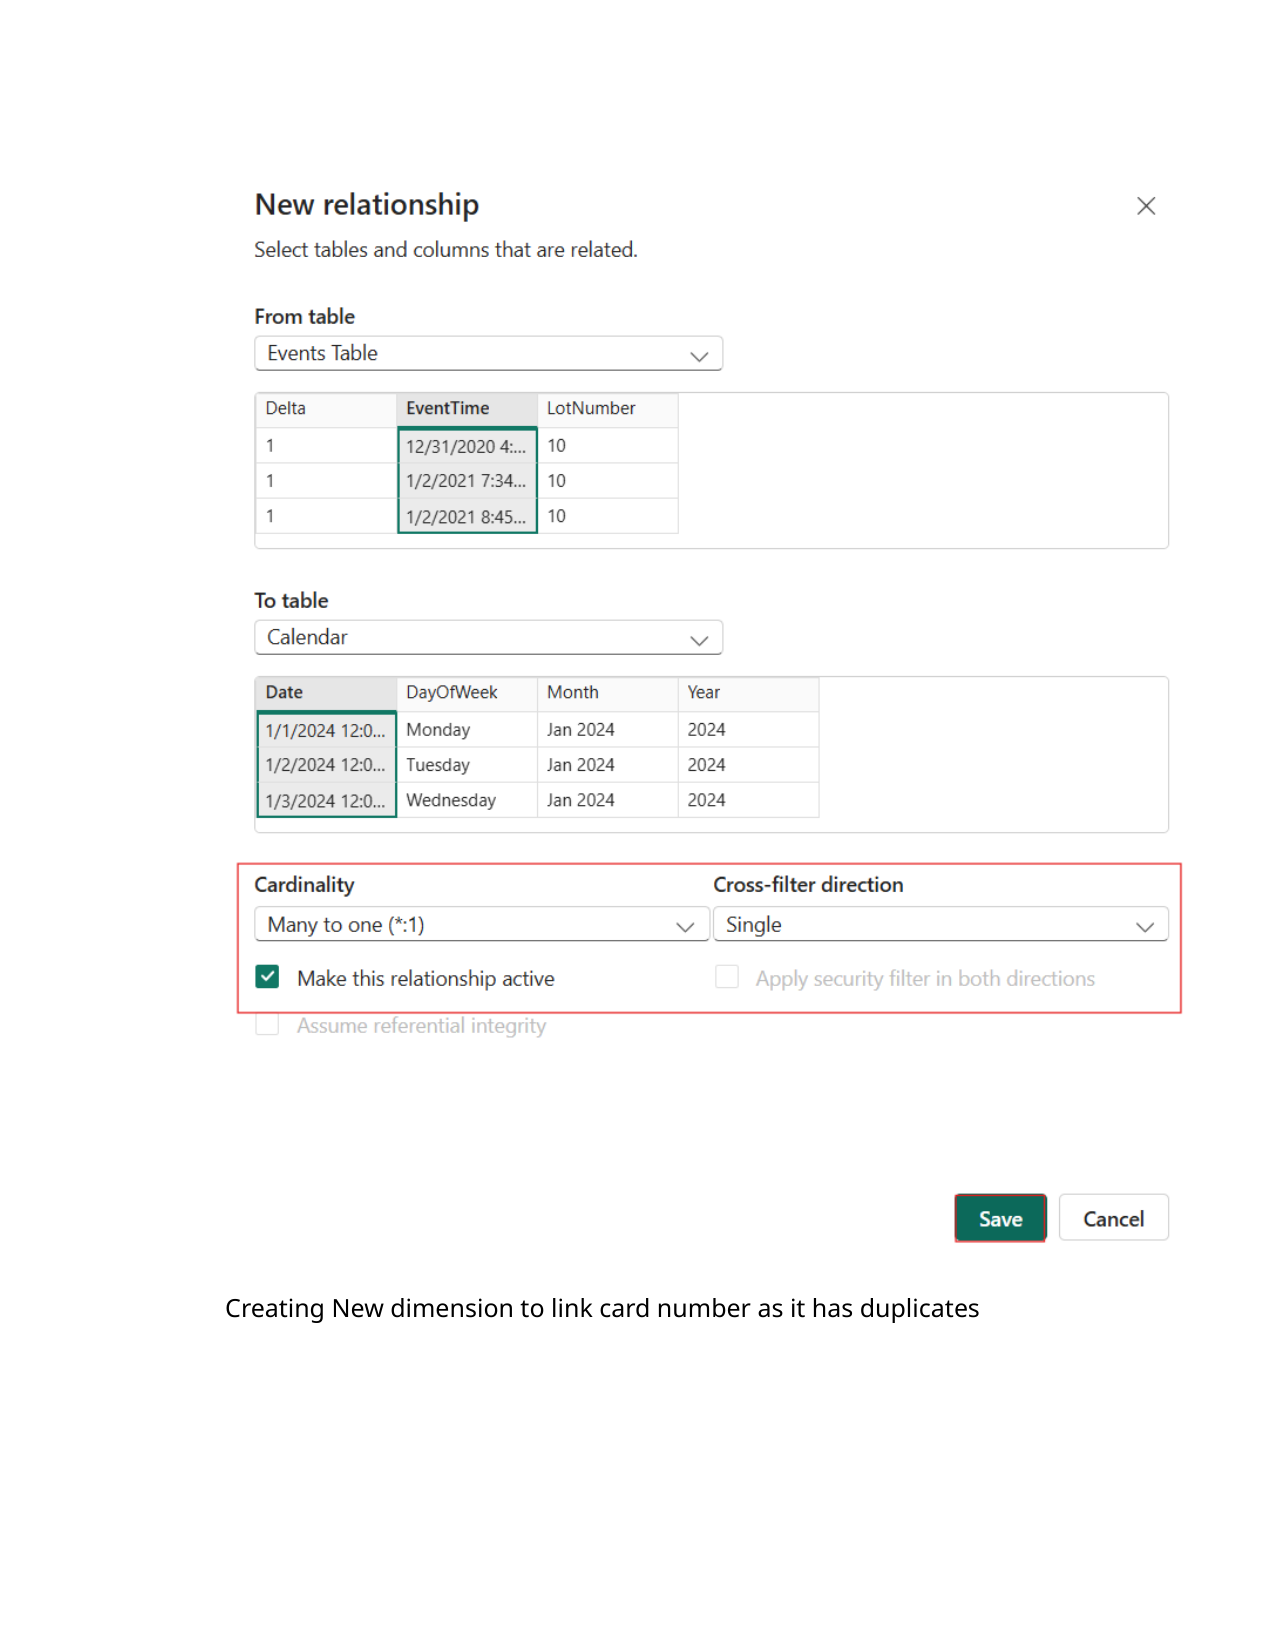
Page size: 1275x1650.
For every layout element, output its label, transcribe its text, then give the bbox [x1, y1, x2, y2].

picture [225, 150, 1200, 1270]
text Creating New dimension to link card number as it has duplicates [225, 1291, 1125, 1325]
